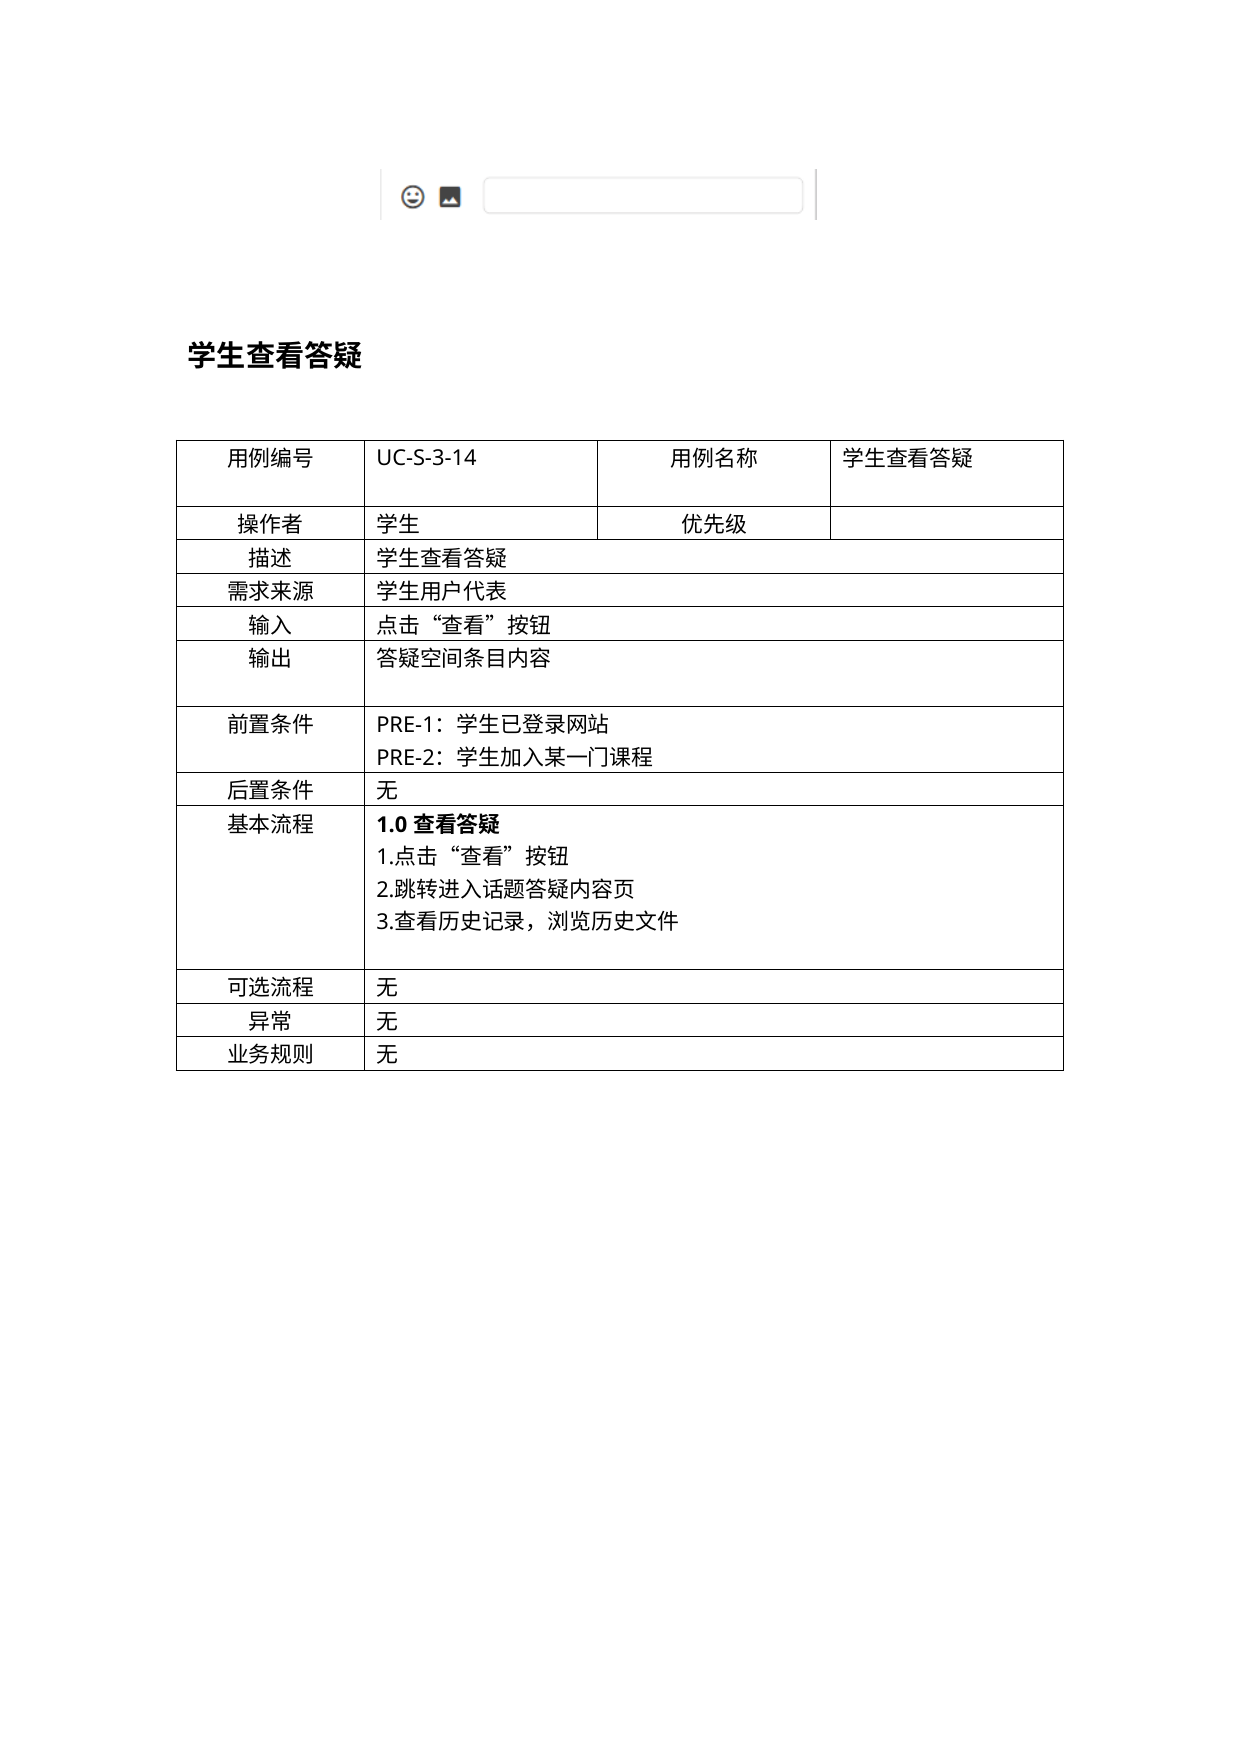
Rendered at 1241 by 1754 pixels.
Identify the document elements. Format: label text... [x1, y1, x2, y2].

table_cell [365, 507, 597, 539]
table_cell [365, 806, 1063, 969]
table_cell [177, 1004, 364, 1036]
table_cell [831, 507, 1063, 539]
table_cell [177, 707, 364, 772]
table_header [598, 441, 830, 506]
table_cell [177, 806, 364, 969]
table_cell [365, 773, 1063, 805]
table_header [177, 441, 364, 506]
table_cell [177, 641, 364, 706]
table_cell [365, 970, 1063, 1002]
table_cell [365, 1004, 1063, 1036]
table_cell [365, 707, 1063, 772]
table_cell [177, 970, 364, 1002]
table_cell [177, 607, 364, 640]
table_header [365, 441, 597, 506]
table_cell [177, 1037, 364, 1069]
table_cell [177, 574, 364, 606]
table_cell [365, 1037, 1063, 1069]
subtitle 学生查看答疑 [187, 321, 1053, 386]
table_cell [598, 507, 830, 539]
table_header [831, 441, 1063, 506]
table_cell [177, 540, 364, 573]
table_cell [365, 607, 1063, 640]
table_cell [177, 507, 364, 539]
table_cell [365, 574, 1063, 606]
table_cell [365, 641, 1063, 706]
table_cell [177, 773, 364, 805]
picture [380, 169, 817, 220]
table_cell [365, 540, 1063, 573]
